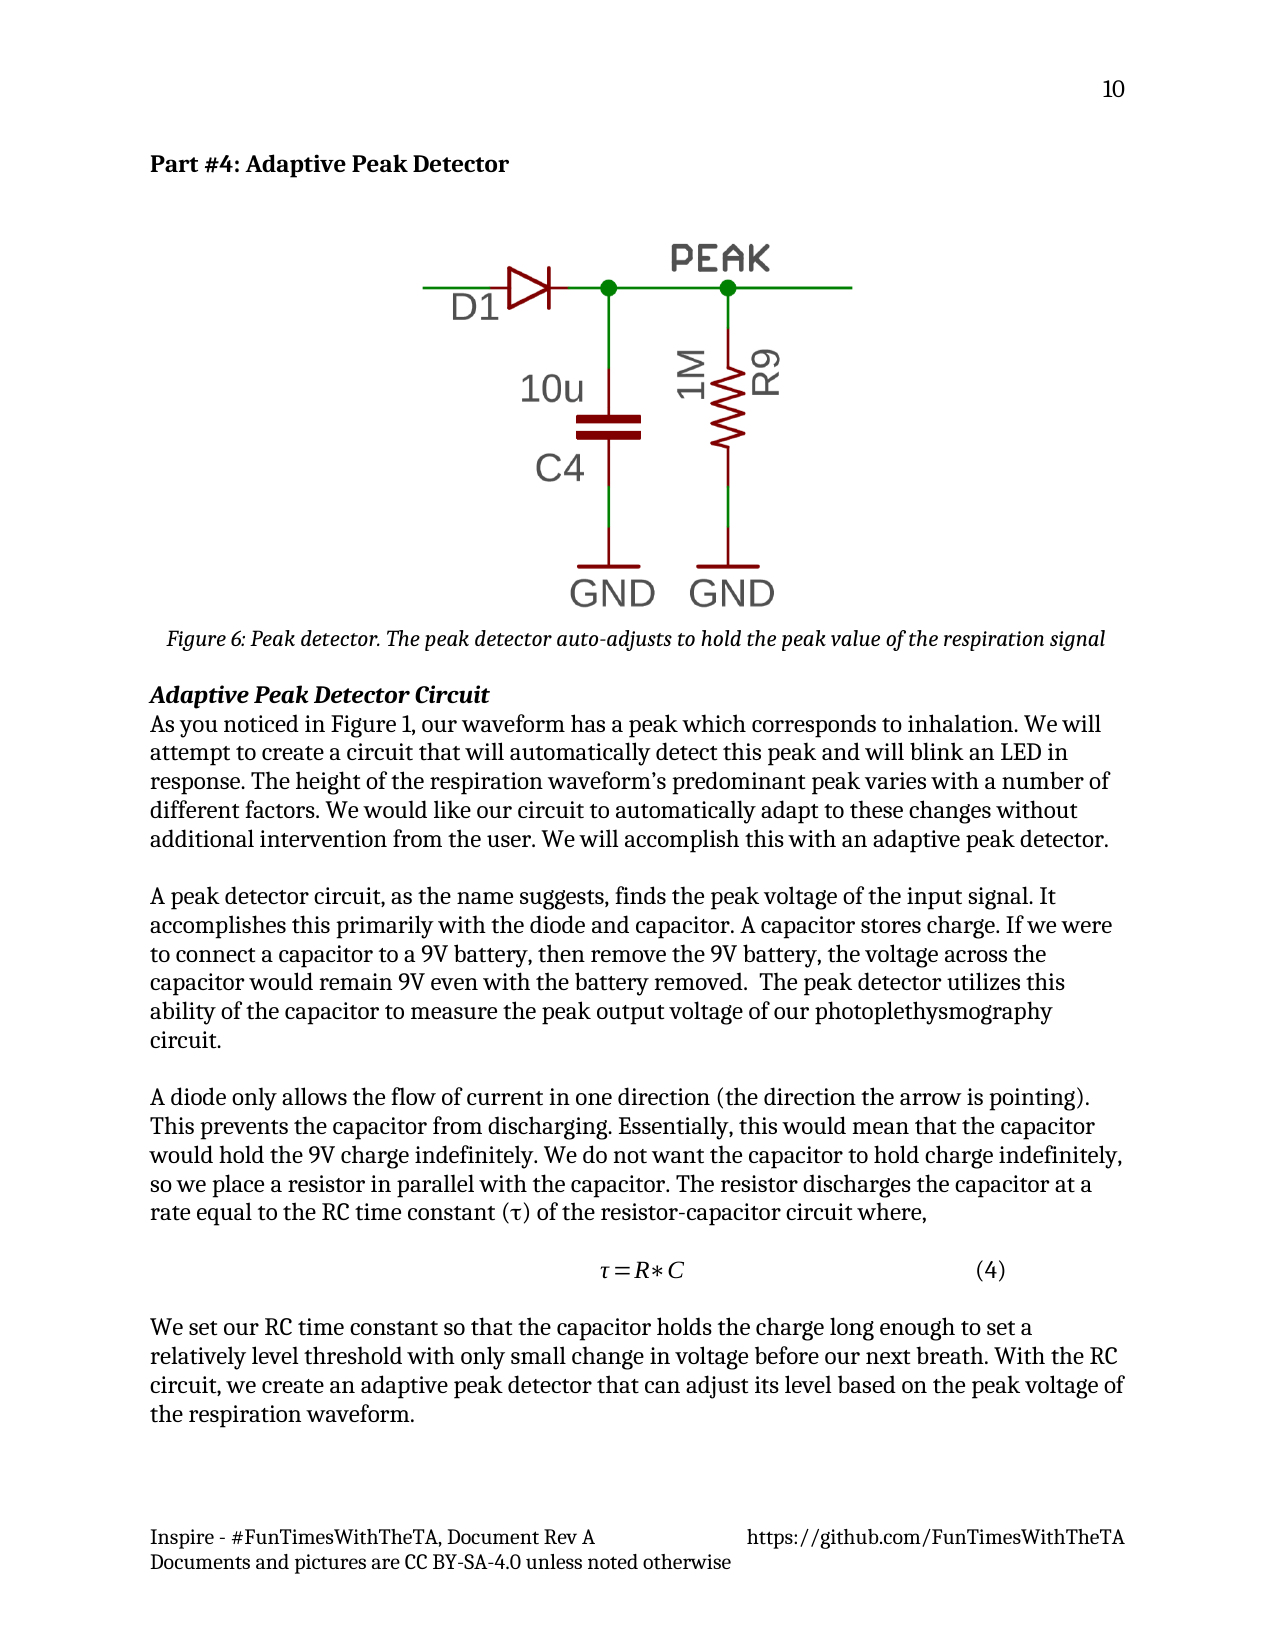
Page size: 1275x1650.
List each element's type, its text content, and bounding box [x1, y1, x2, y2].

text We set our RC time constant so that the capacitor holds the charge long enough to set a relatively level threshold with only small change in voltage before our next breath. With the RC circuit, we create an adaptive peak detector that can adjust its level based on the peak voltage of the respiration waveform. [150, 1313, 1125, 1428]
text Adaptive Peak Detector Circuit [150, 681, 1125, 709]
picture [422, 236, 853, 626]
text A diode only allows the flow of current in one direction (the direction the arrow is pointing). This prevents the capacitor from discharging. Essentially, this would mean that the capacitor would hold the 9V charge indefinitely. We do not want the capacitor to hold charge indefinitely, so we place a resistor in parallel with the capacitor. The resistor discharges the capacitor at a rate equal to the RC time constant () of the resistor-capacitor circuit where, [150, 1083, 1125, 1227]
text Part #4: Adaptive Peak Detector [150, 150, 1125, 207]
text A peak detector circuit, as the name suggests, finds the peak voltage of the input signal. It accomplishes this primarily with the diode and capacitor. A capacitor stores charge. If we were to connect a capacitor to a 9V battery, then remove the 9V battery, the voltage across the capacitor would remain 9V even with the battery removed. The peak detector utilizes this ability of the capacitor to measure the peak output voltage of our photoplethysmography circuit. [150, 882, 1125, 1054]
text Figure 6: Peak detector. The peak detector auto-adjusts to hold the peak value of the respiration signal [150, 626, 1125, 652]
text (4) [150, 1256, 1125, 1284]
text As you noticed in Figure 1, our waveform has a peak which corresponds to inhalation. We will attempt to create a circuit that will automatically detect this peak and will blink an LED in response. The height of the respiration waveform’s predominant peak varies with a number of different factors. We would like our circuit to automatically adapt to these changes without additional intervention from the user. We will accomplish this with an adaptive peak detector. [150, 709, 1125, 853]
